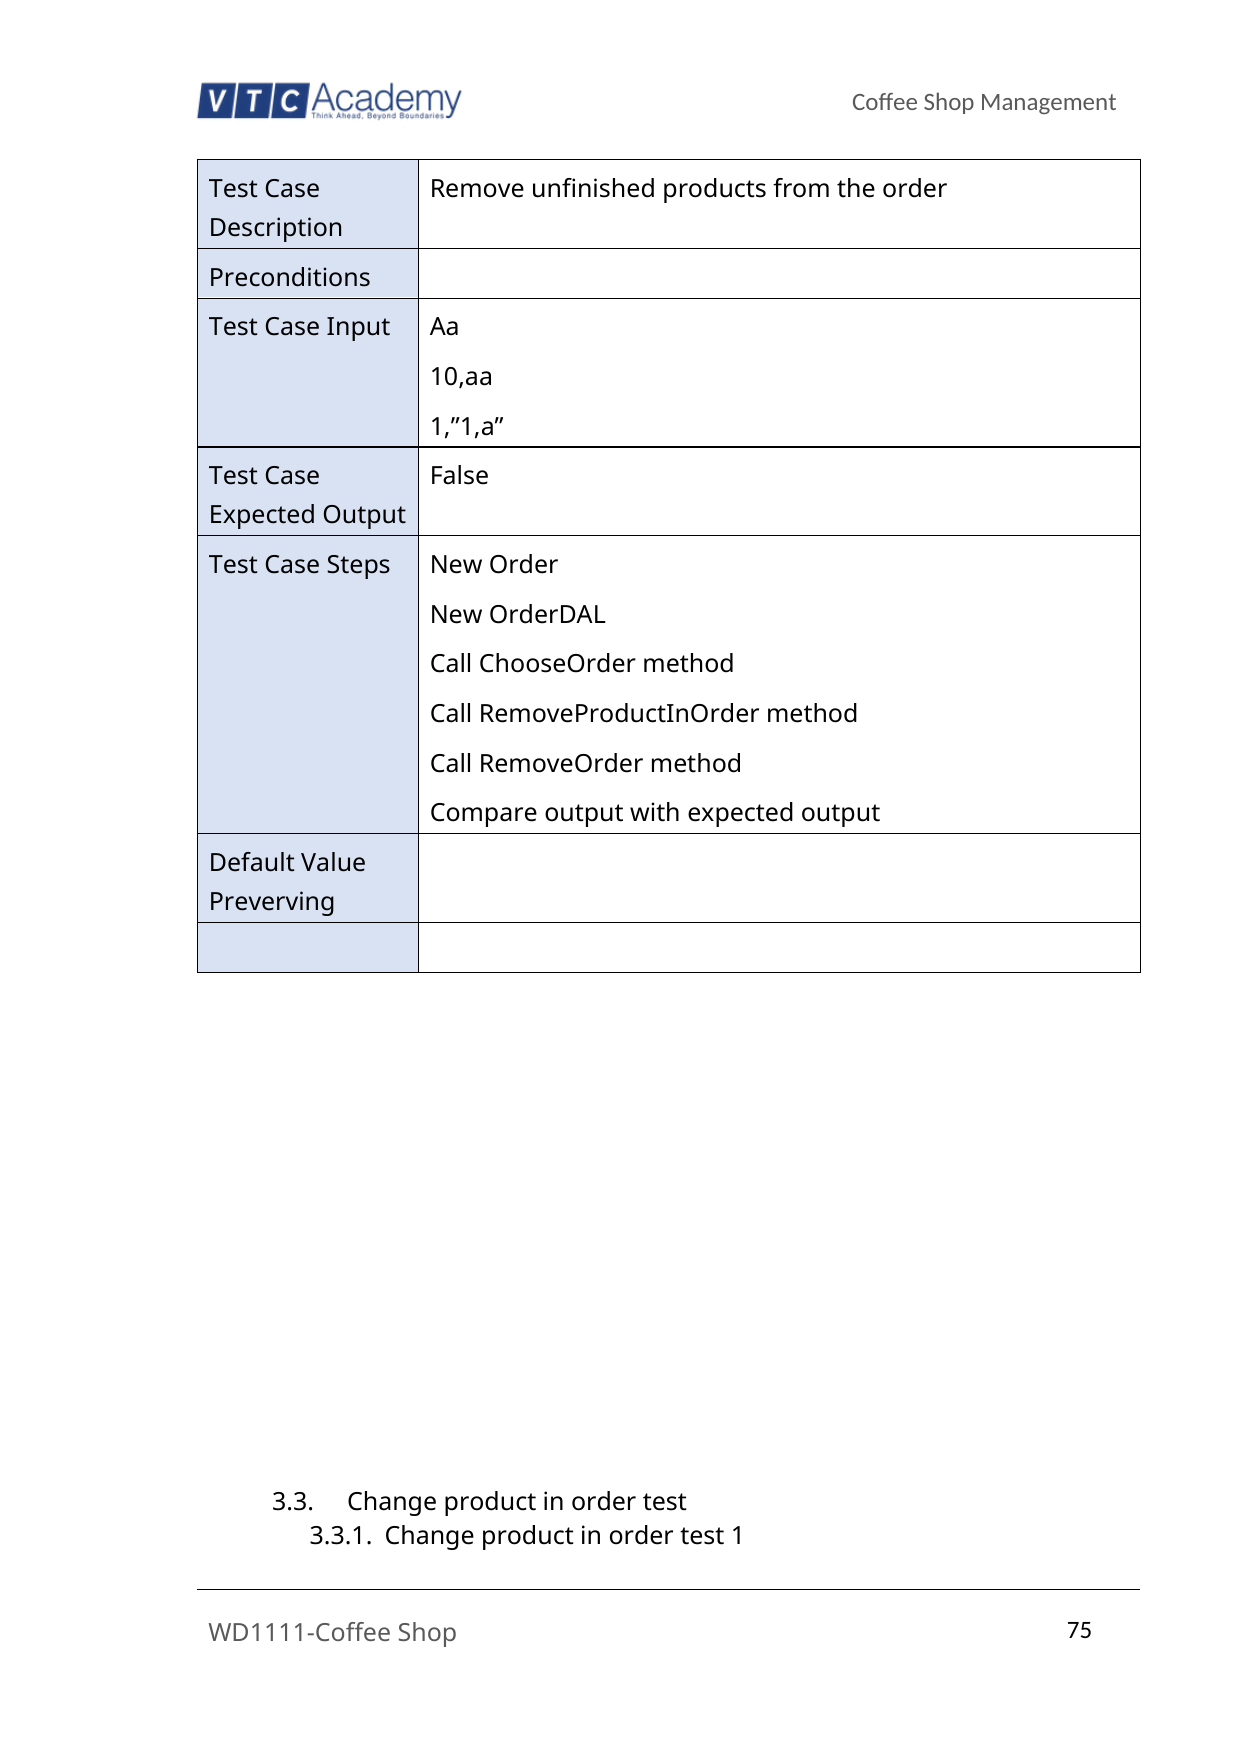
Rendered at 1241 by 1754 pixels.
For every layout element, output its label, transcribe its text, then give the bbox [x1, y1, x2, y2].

table_cell Remove unfinished products from the order [419, 160, 1140, 248]
table_cell Default Value Preverving [198, 834, 418, 922]
table_cell Test Case Input [198, 299, 418, 446]
table_cell Test Case Expected Output [198, 448, 418, 535]
table_cell Preconditions [198, 249, 418, 297]
table_cell [198, 923, 418, 972]
table_cell Aa 10,aa 1,”1,a” [419, 299, 1140, 446]
table_cell New Order New OrderDAL Call ChooseOrder method Call RemoveProductInOrder method Call RemoveOrder method Compare output with expected output [419, 536, 1140, 833]
list Change product in order test [272, 1484, 1122, 1518]
list Change product in order test 1 [309, 1518, 1122, 1552]
table_cell Test Case Steps [198, 536, 418, 833]
picture [188, 75, 471, 128]
table_cell Test Case Description [198, 160, 418, 248]
table_cell [419, 249, 1140, 297]
table_cell False [419, 448, 1140, 535]
table_cell [419, 834, 1140, 922]
table_cell [419, 923, 1140, 972]
